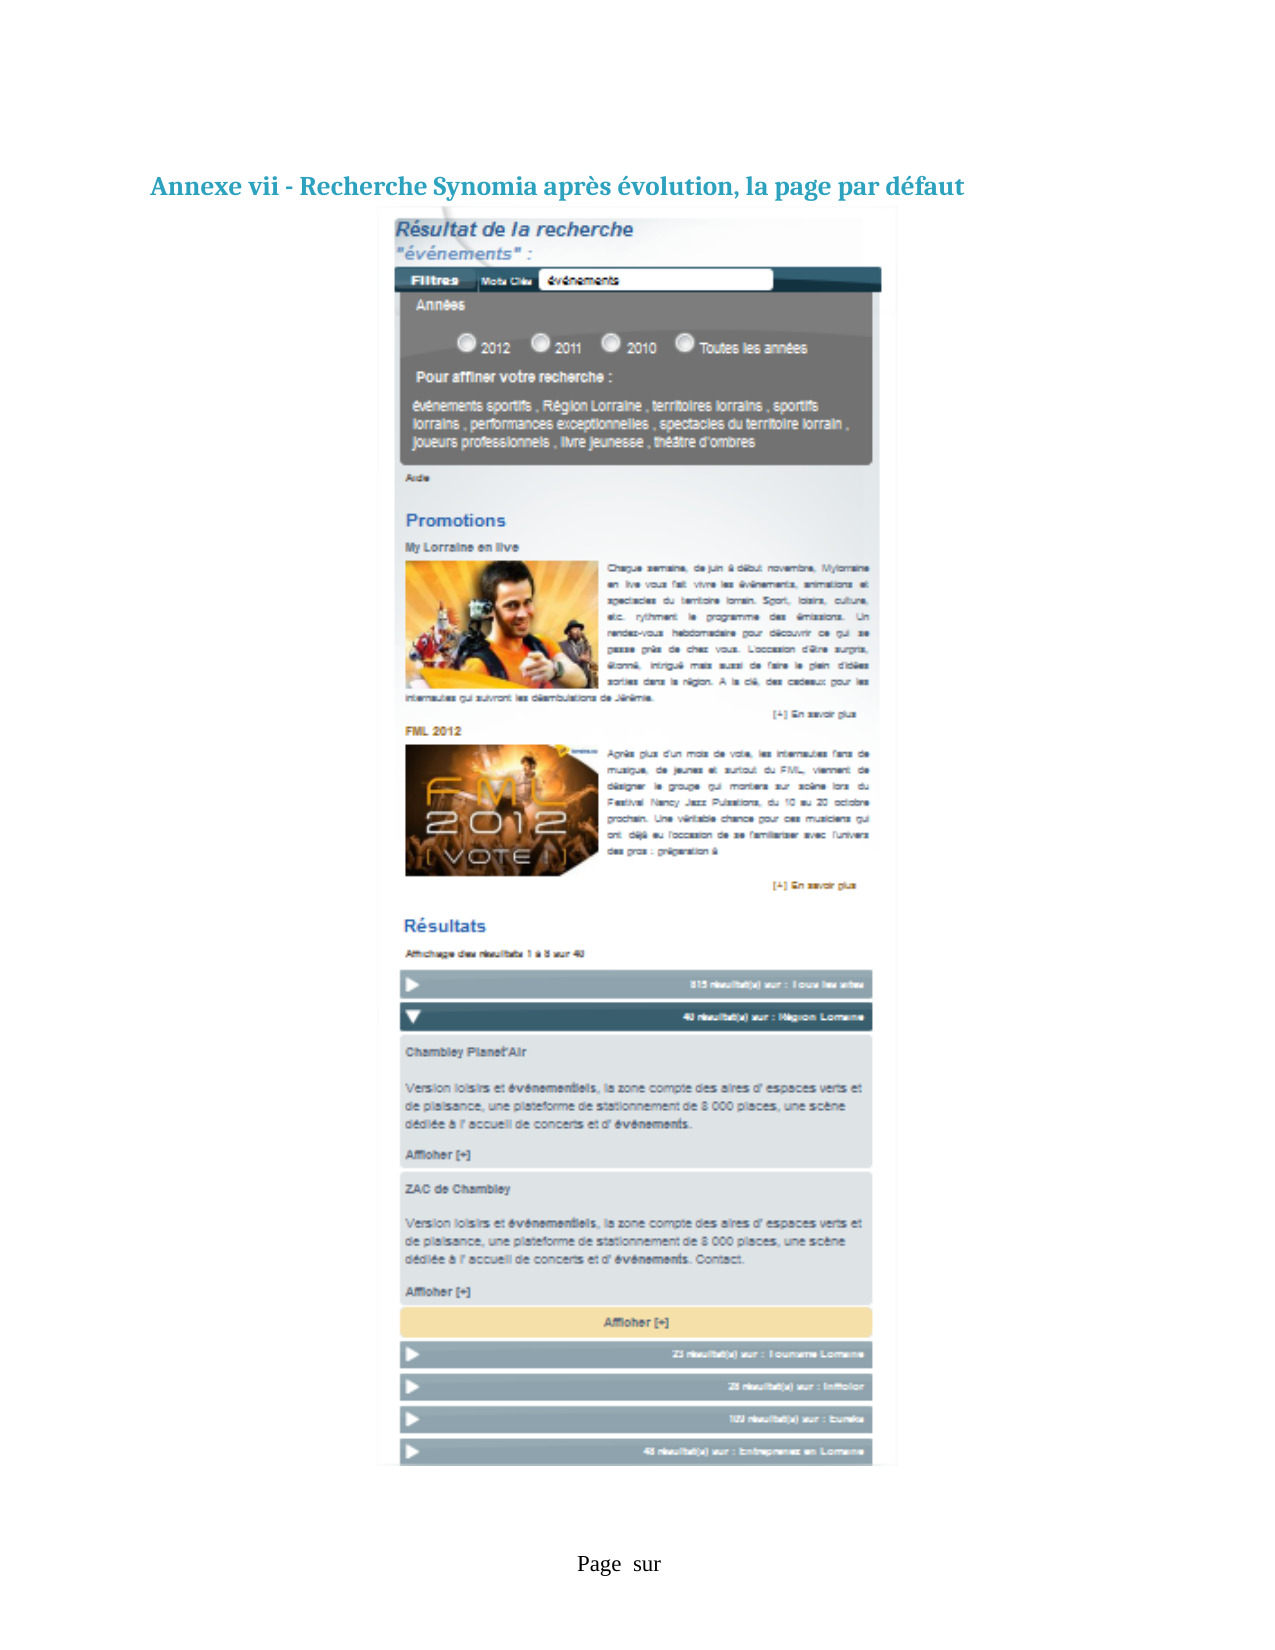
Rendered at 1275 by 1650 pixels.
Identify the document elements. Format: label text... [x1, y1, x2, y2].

picture [377, 206, 898, 1466]
